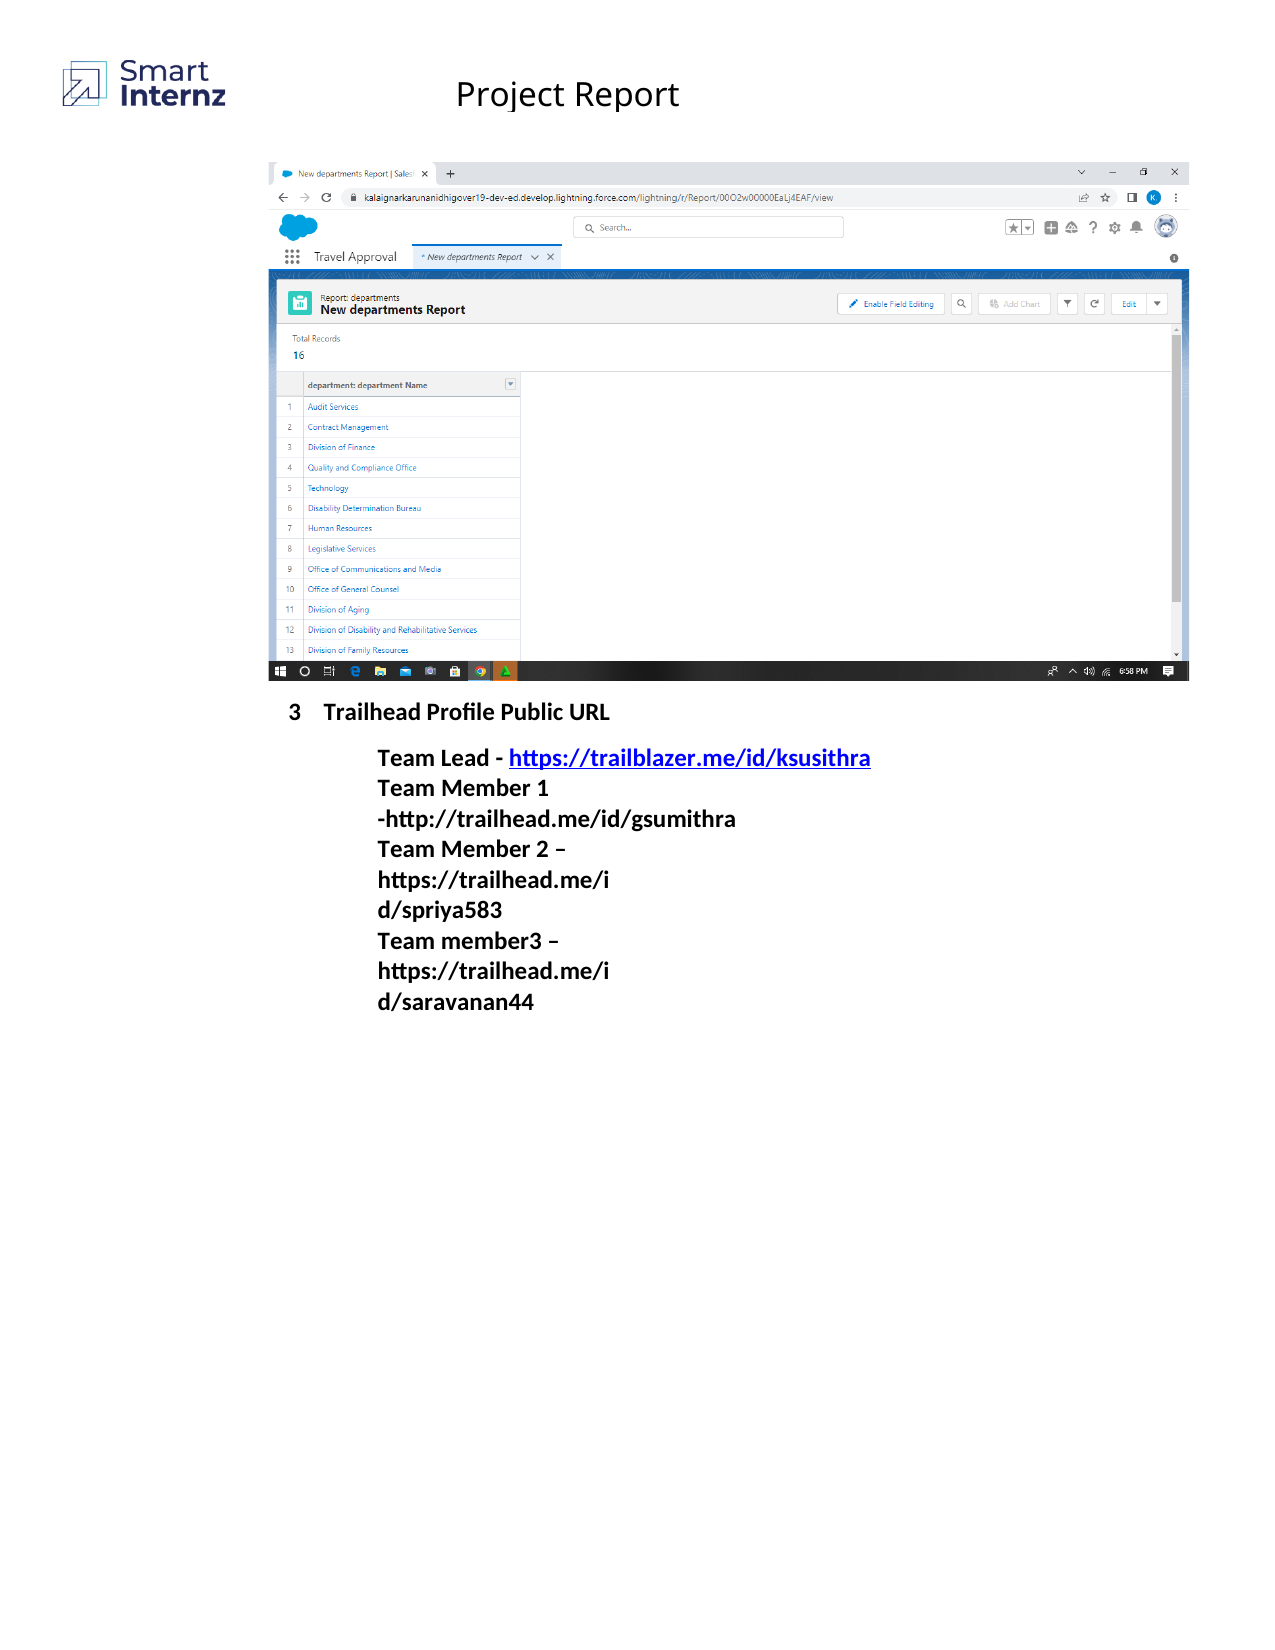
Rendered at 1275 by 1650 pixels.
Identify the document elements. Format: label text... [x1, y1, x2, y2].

text Team Lead - https://trailblazer.me/id/ksusithra Team Member 1 -http://trailhead.me/id/gsumithra [377, 742, 871, 833]
picture [62, 60, 226, 106]
picture [268, 162, 1190, 681]
subtitle 3 Trailhead Profile Public URL [288, 696, 1100, 726]
subtitle Team Member 2 – https://trailhead.me/id/spriya583 [377, 833, 618, 925]
subtitle Team member3 –https://trailhead.me/id/saravanan44 [377, 925, 618, 1016]
